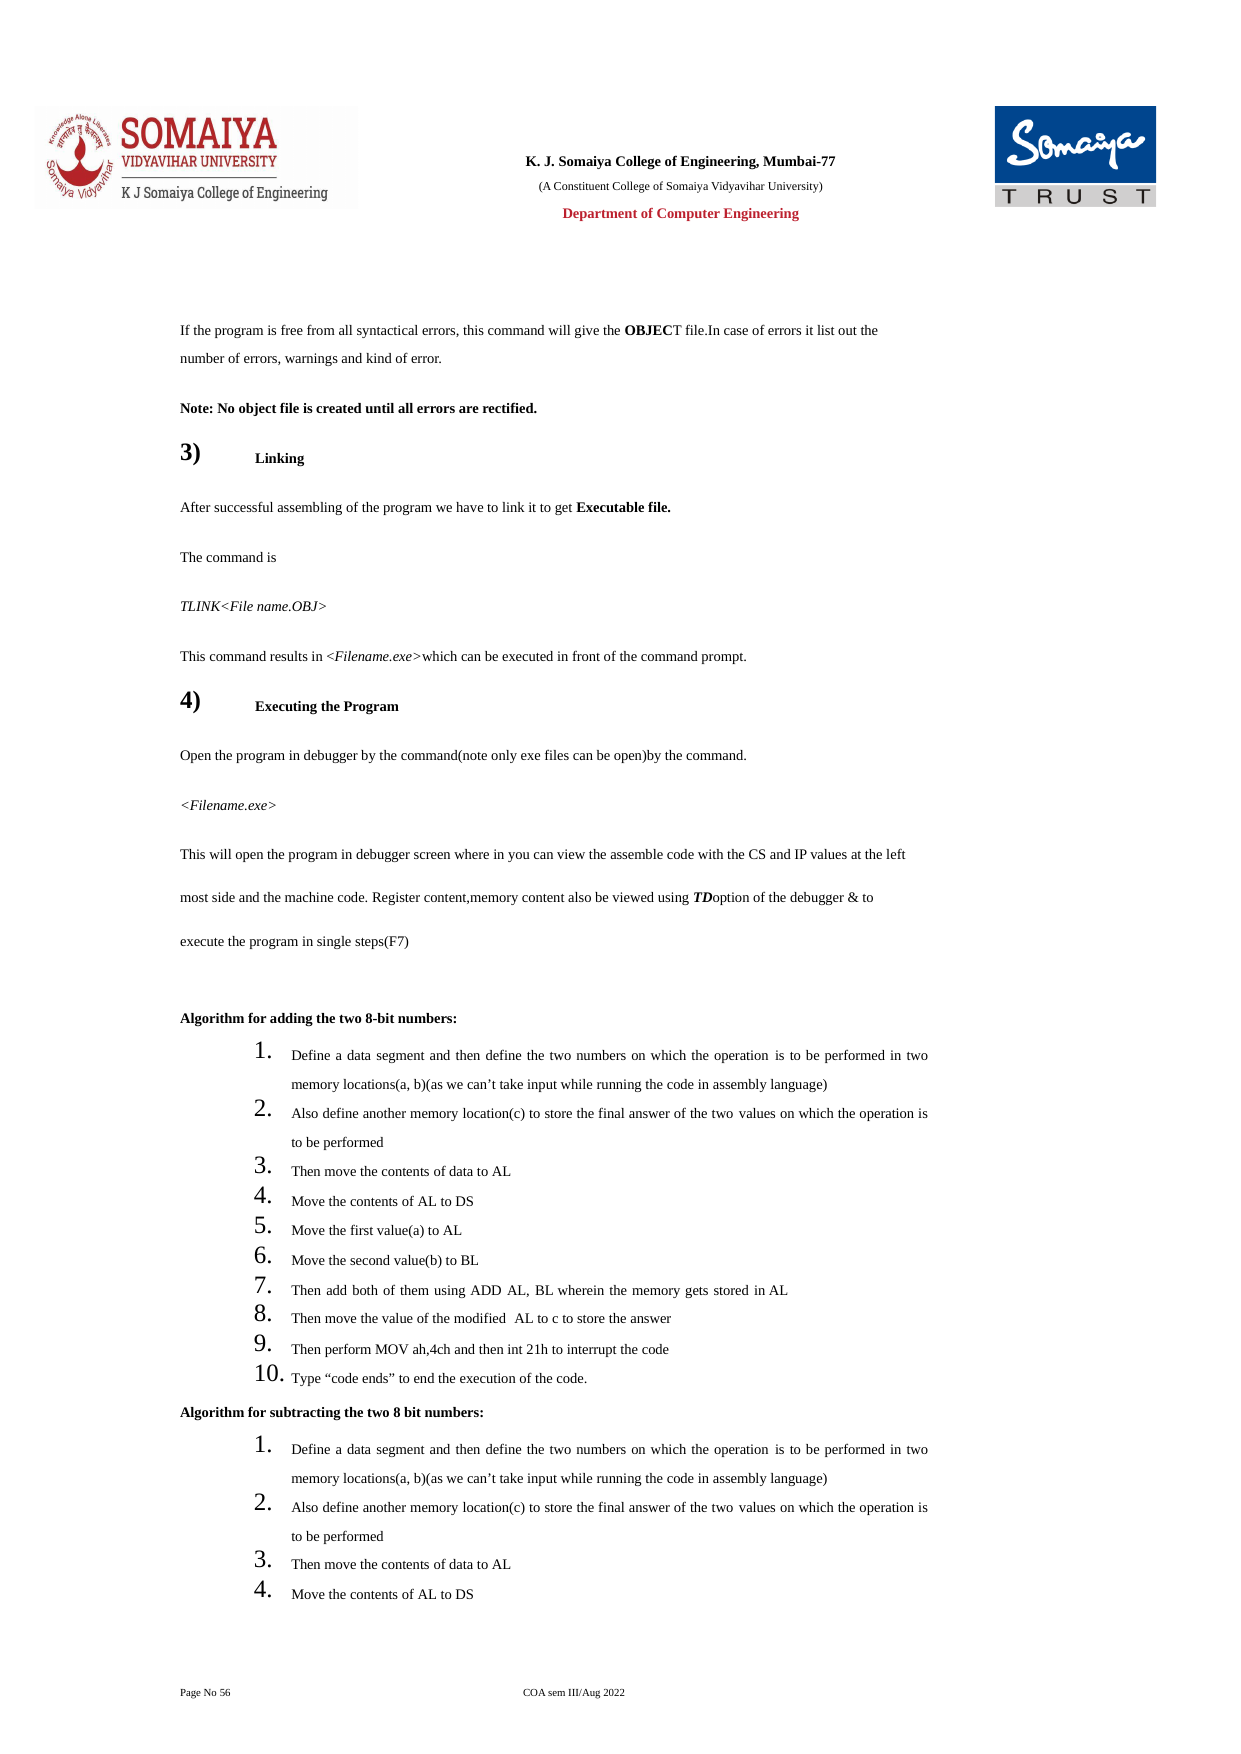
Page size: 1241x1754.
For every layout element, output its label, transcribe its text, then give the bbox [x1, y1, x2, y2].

list Then move the contents of data to AL [253, 1151, 1060, 1179]
text This will open the program in debugger screen where in you can view the assemble code with the CS and IP values at the left most side and the machine code. Register content,memory content also be viewed using TDoption of the debugger & to execute the program in single steps(F7) [180, 834, 910, 949]
text The command is [180, 537, 910, 565]
list Then move the contents of data to AL [253, 1544, 1060, 1573]
text Algorithm for adding the two 8-bit numbers: [180, 998, 1060, 1026]
list Move the second value(b) to BL [253, 1240, 1060, 1269]
list Then move the value of the modified AL to c to store the answer [253, 1299, 1060, 1327]
text After successful assembling of the program we have to link it to get Executable file. [180, 487, 910, 516]
list Type “code ends” to end the execution of the code. [253, 1358, 1060, 1387]
list Linking [180, 437, 910, 466]
list Executing the Program [180, 685, 910, 714]
list Move the contents of AL to DS [253, 1180, 1060, 1209]
text This command results in <Filename.exe>which can be executed in front of the command prompt. [180, 636, 910, 664]
list Also define another memory location(c) to store the final answer of the two values on which the operation is to be performed [253, 1487, 928, 1544]
picture [34, 106, 359, 209]
list Move the first value(a) to AL [253, 1210, 1060, 1239]
text Note: No object file is created until all errors are rectified. [180, 388, 910, 417]
text If the program is free from all syntactical errors, this command will give the OBJECT file.In case of errors it list out the number of errors, warnings and kind of error. [180, 309, 910, 367]
list Define a data segment and then define the two numbers on which the operation is to be performed in two memory locations(a, b)(as we can’t take input while running the code in assembly language) [253, 1429, 928, 1486]
list Move the contents of AL to DS [253, 1574, 1060, 1603]
list Then perform MOV ah,4ch and then int 21h to interrupt the code [253, 1328, 1060, 1357]
text Algorithm for subtracting the two 8 bit numbers: [180, 1391, 1060, 1420]
list Also define another memory location(c) to store the final answer of the two values on which the operation is to be performed [253, 1093, 928, 1151]
text <Filename.exe> [180, 784, 910, 813]
list Define a data segment and then define the two numbers on which the operation is to be performed in two memory locations(a, b)(as we can’t take input while running the code in assembly language) [253, 1035, 928, 1092]
picture [994, 106, 1157, 207]
text TLINK<File name.OBJ> [180, 586, 910, 615]
list Then add both of them using ADD AL, BL wherein the memory gets stored in AL [253, 1270, 928, 1298]
text Open the program in debugger by the command(note only exe files can be open)by the command. [180, 735, 910, 764]
